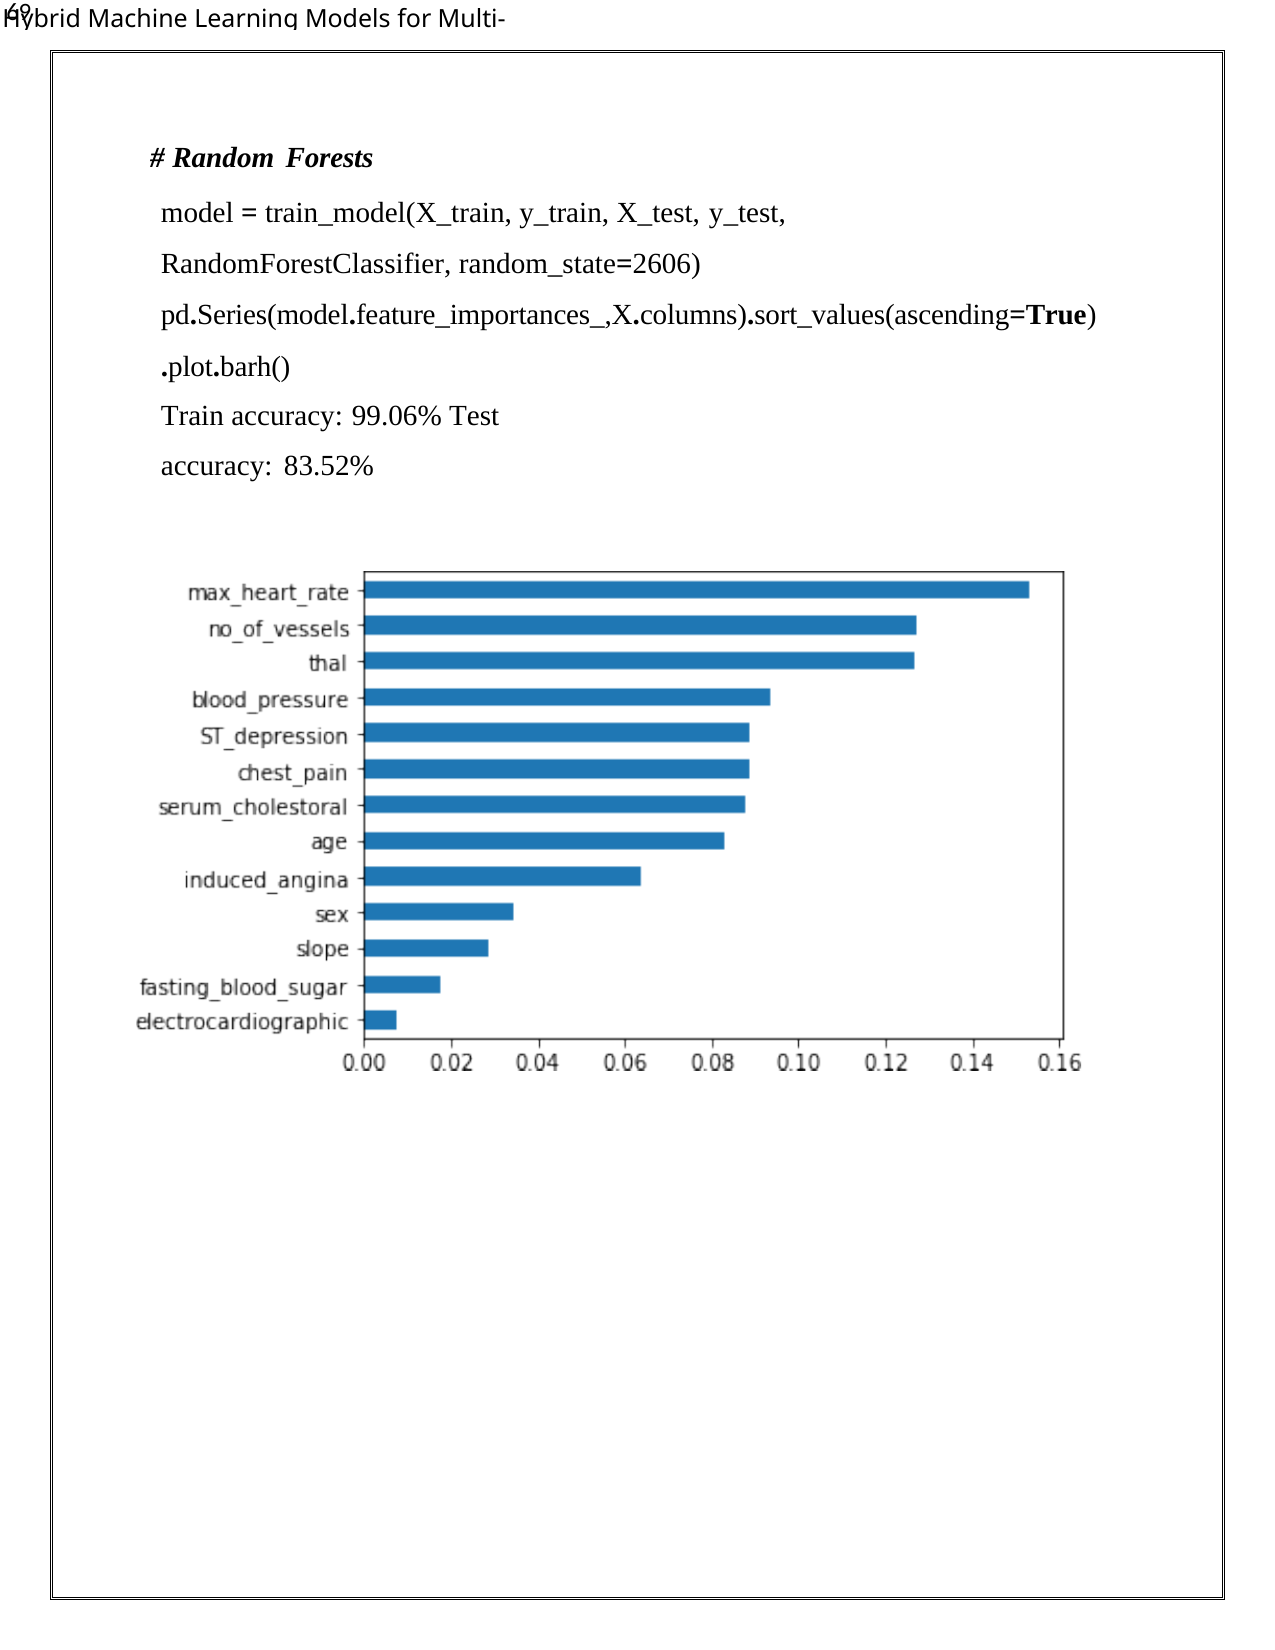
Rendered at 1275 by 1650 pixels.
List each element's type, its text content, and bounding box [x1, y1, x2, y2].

text Train accuracy: 99.06% Test accuracy: 83.52% [161, 398, 542, 482]
text pd.Series(model.feature_importances_,X.columns).sort_values(ascending=True) [161, 297, 1186, 331]
text # Random Forests [150, 140, 1186, 174]
text .plot.barh() [161, 349, 1186, 382]
picture [136, 571, 1082, 1071]
text model = train_model(X_train, y_train, X_test, y_test, RandomForestClassifier, random_state=2606) [161, 196, 940, 280]
